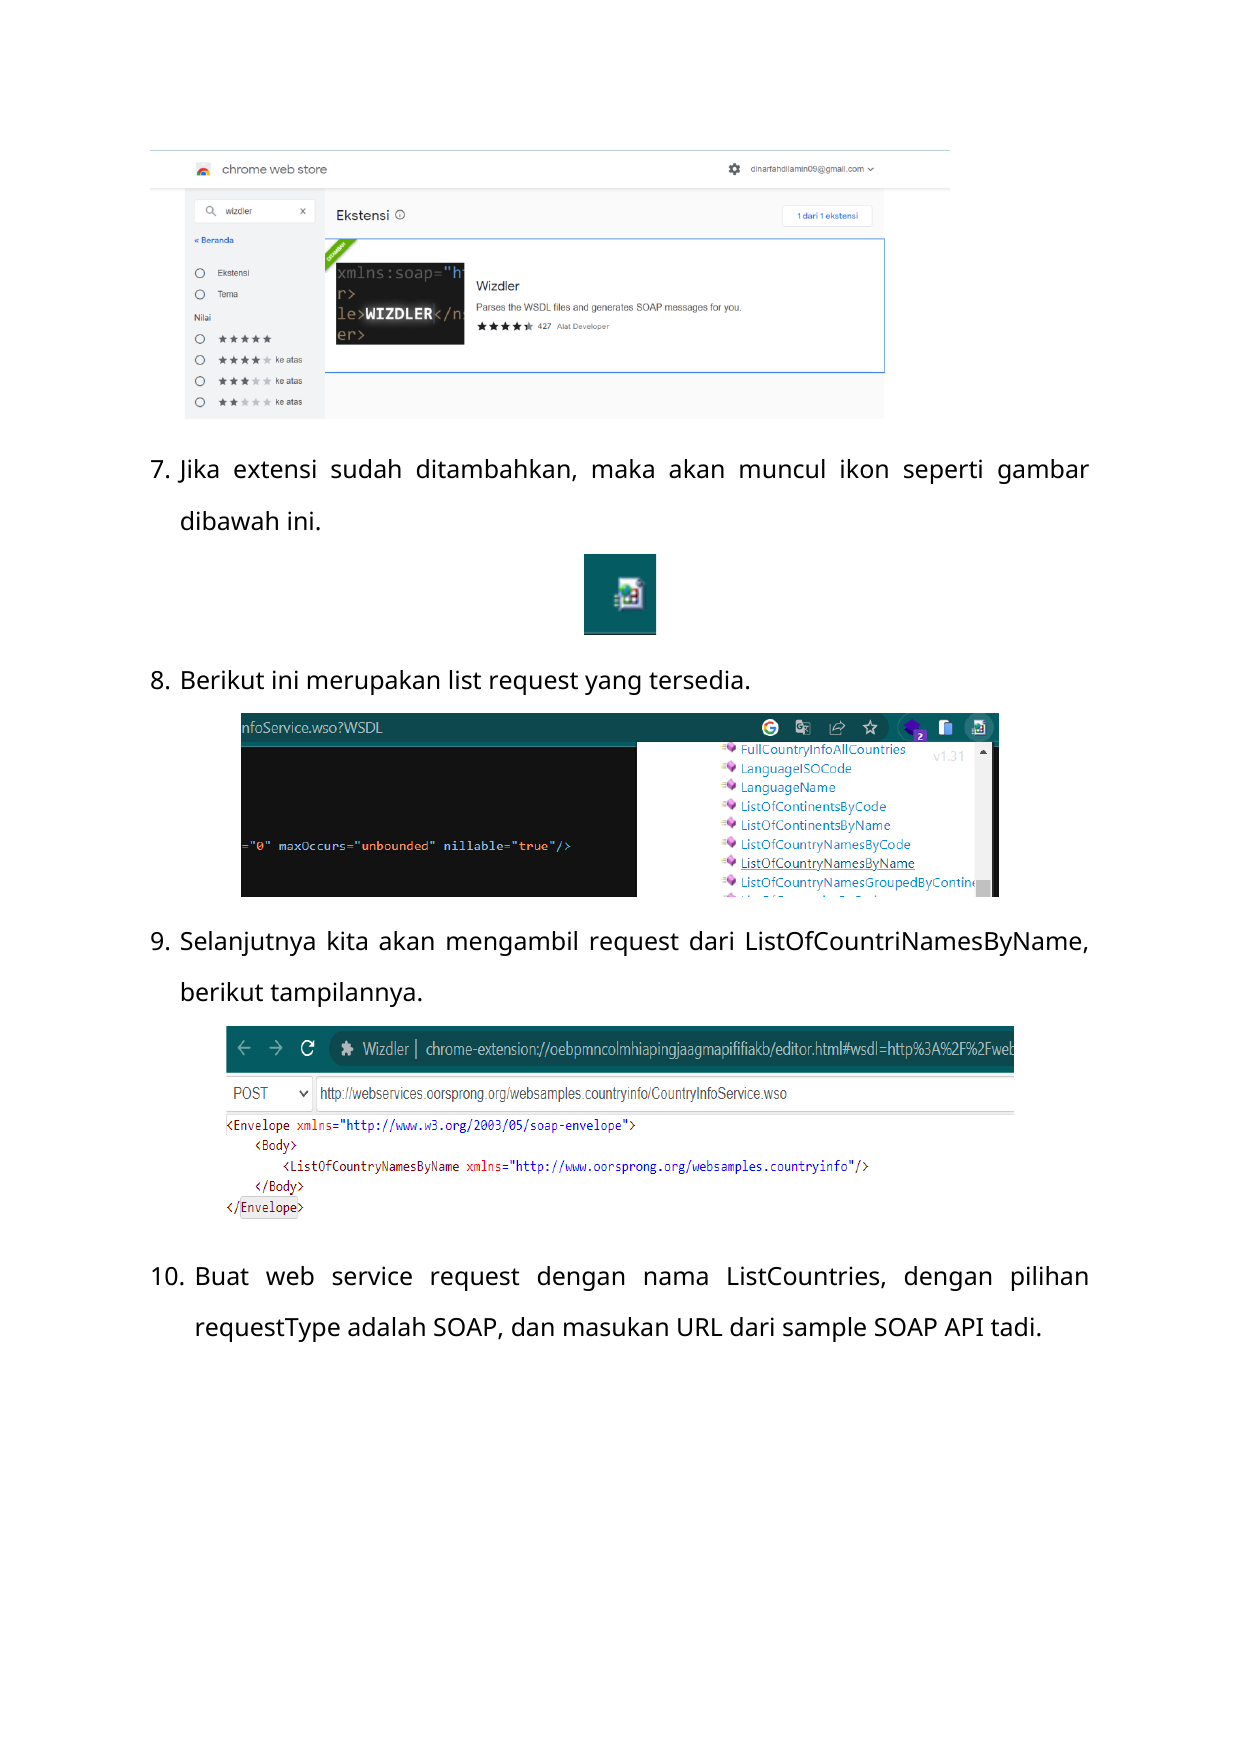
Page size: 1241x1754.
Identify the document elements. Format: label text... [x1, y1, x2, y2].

list Jika extensi sudah ditambahkan, maka akan muncul ikon seperti gambar dibawah ini. [150, 452, 1090, 537]
picture [241, 713, 999, 897]
picture [584, 554, 657, 635]
picture [150, 150, 951, 419]
list Buat web service request dengan nama ListCountries, dengan pilihan requestType adalah SOAP, dan masukan URL dari sample SOAP API tadi. [150, 1259, 1090, 1344]
list Selanjutnya kita akan mengambil request dari ListOfCountriNamesByName, berikut tampilannya. [150, 924, 1090, 1009]
picture [226, 1026, 1014, 1231]
list Berikut ini merupakan list request yang tersedia. [150, 663, 1090, 697]
